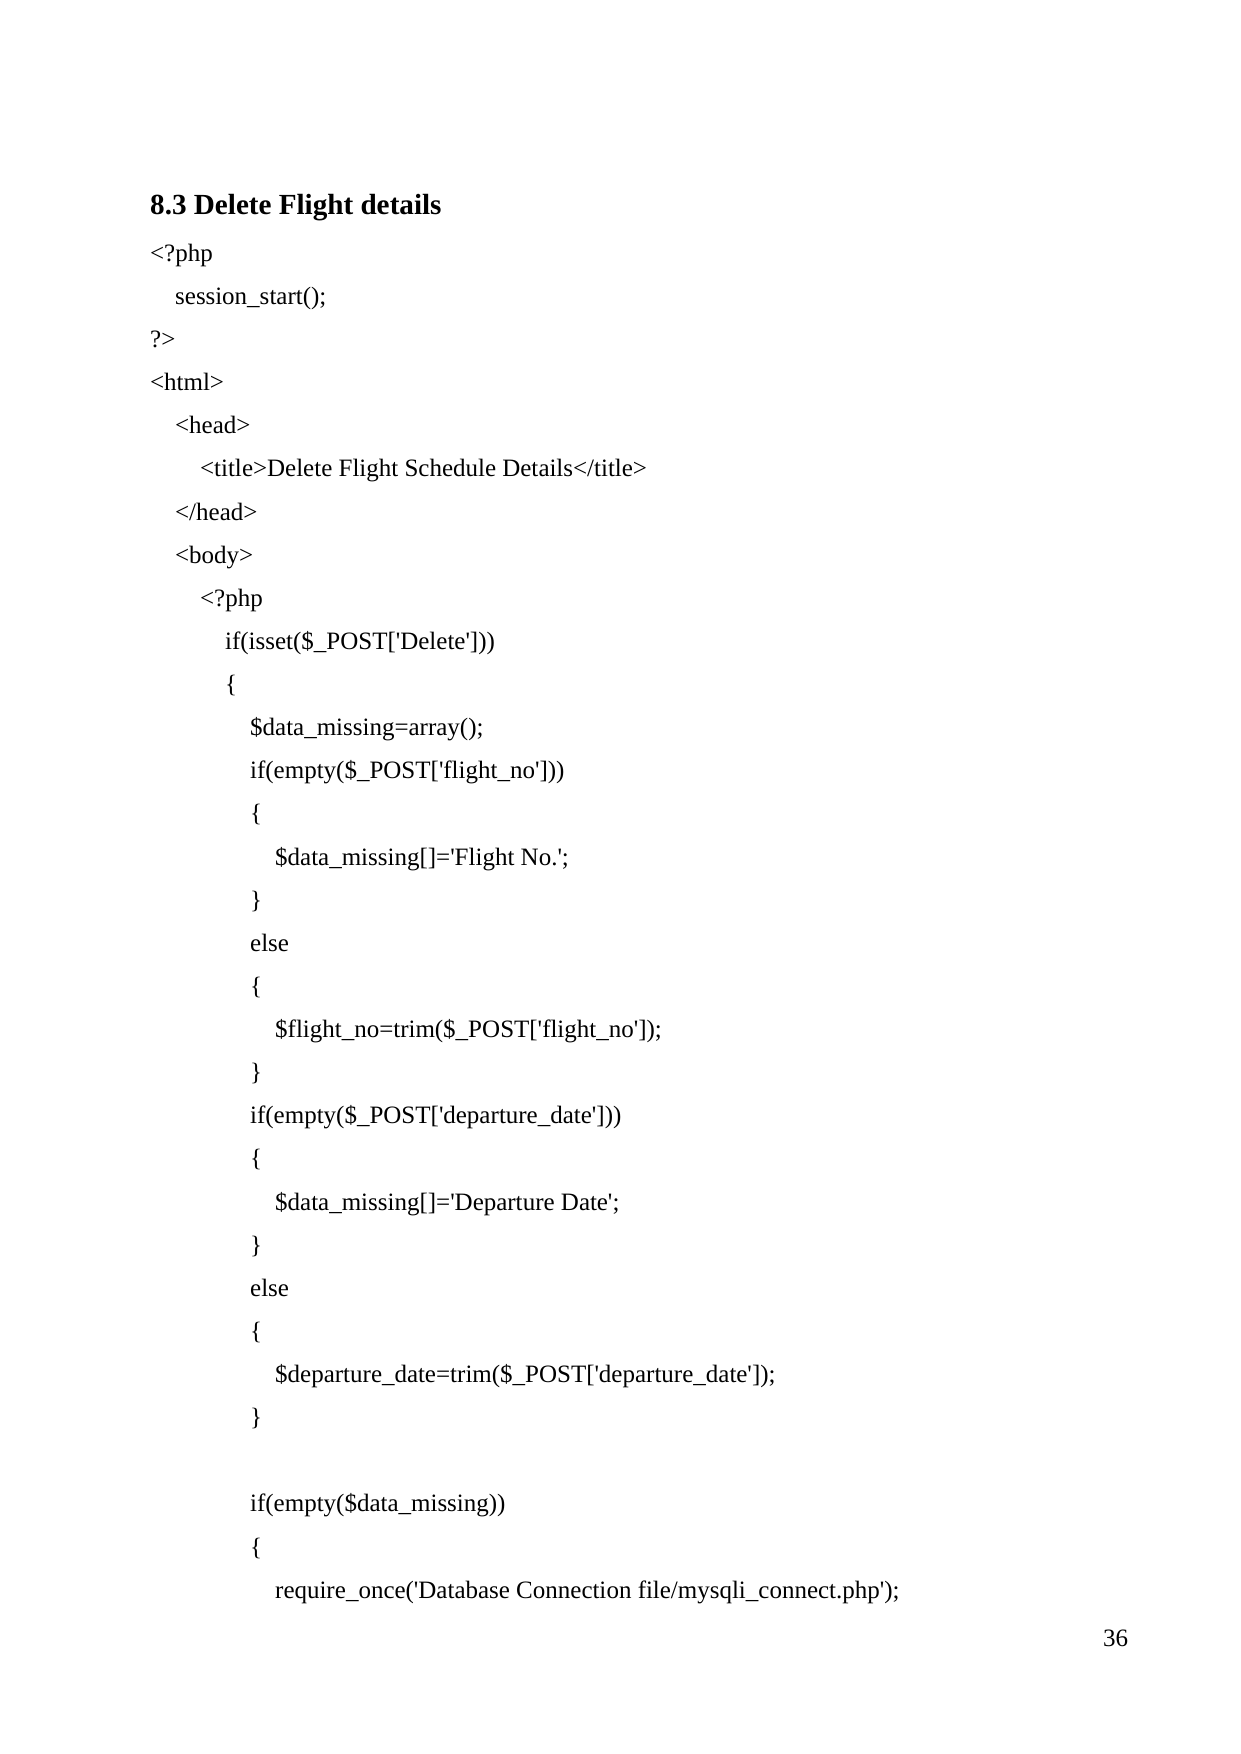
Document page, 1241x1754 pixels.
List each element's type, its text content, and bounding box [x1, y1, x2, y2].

text $data_missing[]='Flight No.'; [150, 842, 1128, 870]
text { [150, 971, 1128, 1000]
text $flight_no=trim($_POST['flight_no']); [150, 1014, 1128, 1043]
text <body> [150, 540, 1128, 568]
text session_start(); [150, 281, 1128, 310]
text else [150, 1273, 1128, 1302]
text ?> [150, 324, 1128, 353]
text <?php [150, 583, 1128, 612]
text <head> [150, 410, 1128, 439]
text } [150, 885, 1128, 913]
text <title>Delete Flight Schedule Details</title> [150, 453, 1128, 482]
text { [150, 669, 1128, 698]
text if(empty($_POST['departure_date'])) [150, 1100, 1128, 1129]
text } [150, 1402, 1128, 1431]
text { [150, 1143, 1128, 1172]
text } [150, 1057, 1128, 1086]
text if(isset($_POST['Delete'])) [150, 626, 1128, 655]
text $data_missing[]='Departure Date'; [150, 1187, 1128, 1215]
text $data_missing=array(); [150, 712, 1128, 741]
text { [150, 1532, 1128, 1560]
text if(empty($_POST['flight_no'])) [150, 755, 1128, 784]
text <html> [150, 367, 1128, 396]
text { [150, 1316, 1128, 1345]
text if(empty($data_missing)) [150, 1488, 1128, 1517]
text { [150, 798, 1128, 827]
text </head> [150, 497, 1128, 525]
text else [150, 928, 1128, 957]
text require_once('Database Connection file/mysqli_connect.php'); [150, 1575, 1128, 1603]
text <?php [150, 238, 1128, 267]
text } [150, 1230, 1128, 1258]
text 8.3 Delete Flight details [150, 187, 1128, 221]
text $departure_date=trim($_POST['departure_date']); [150, 1359, 1128, 1388]
